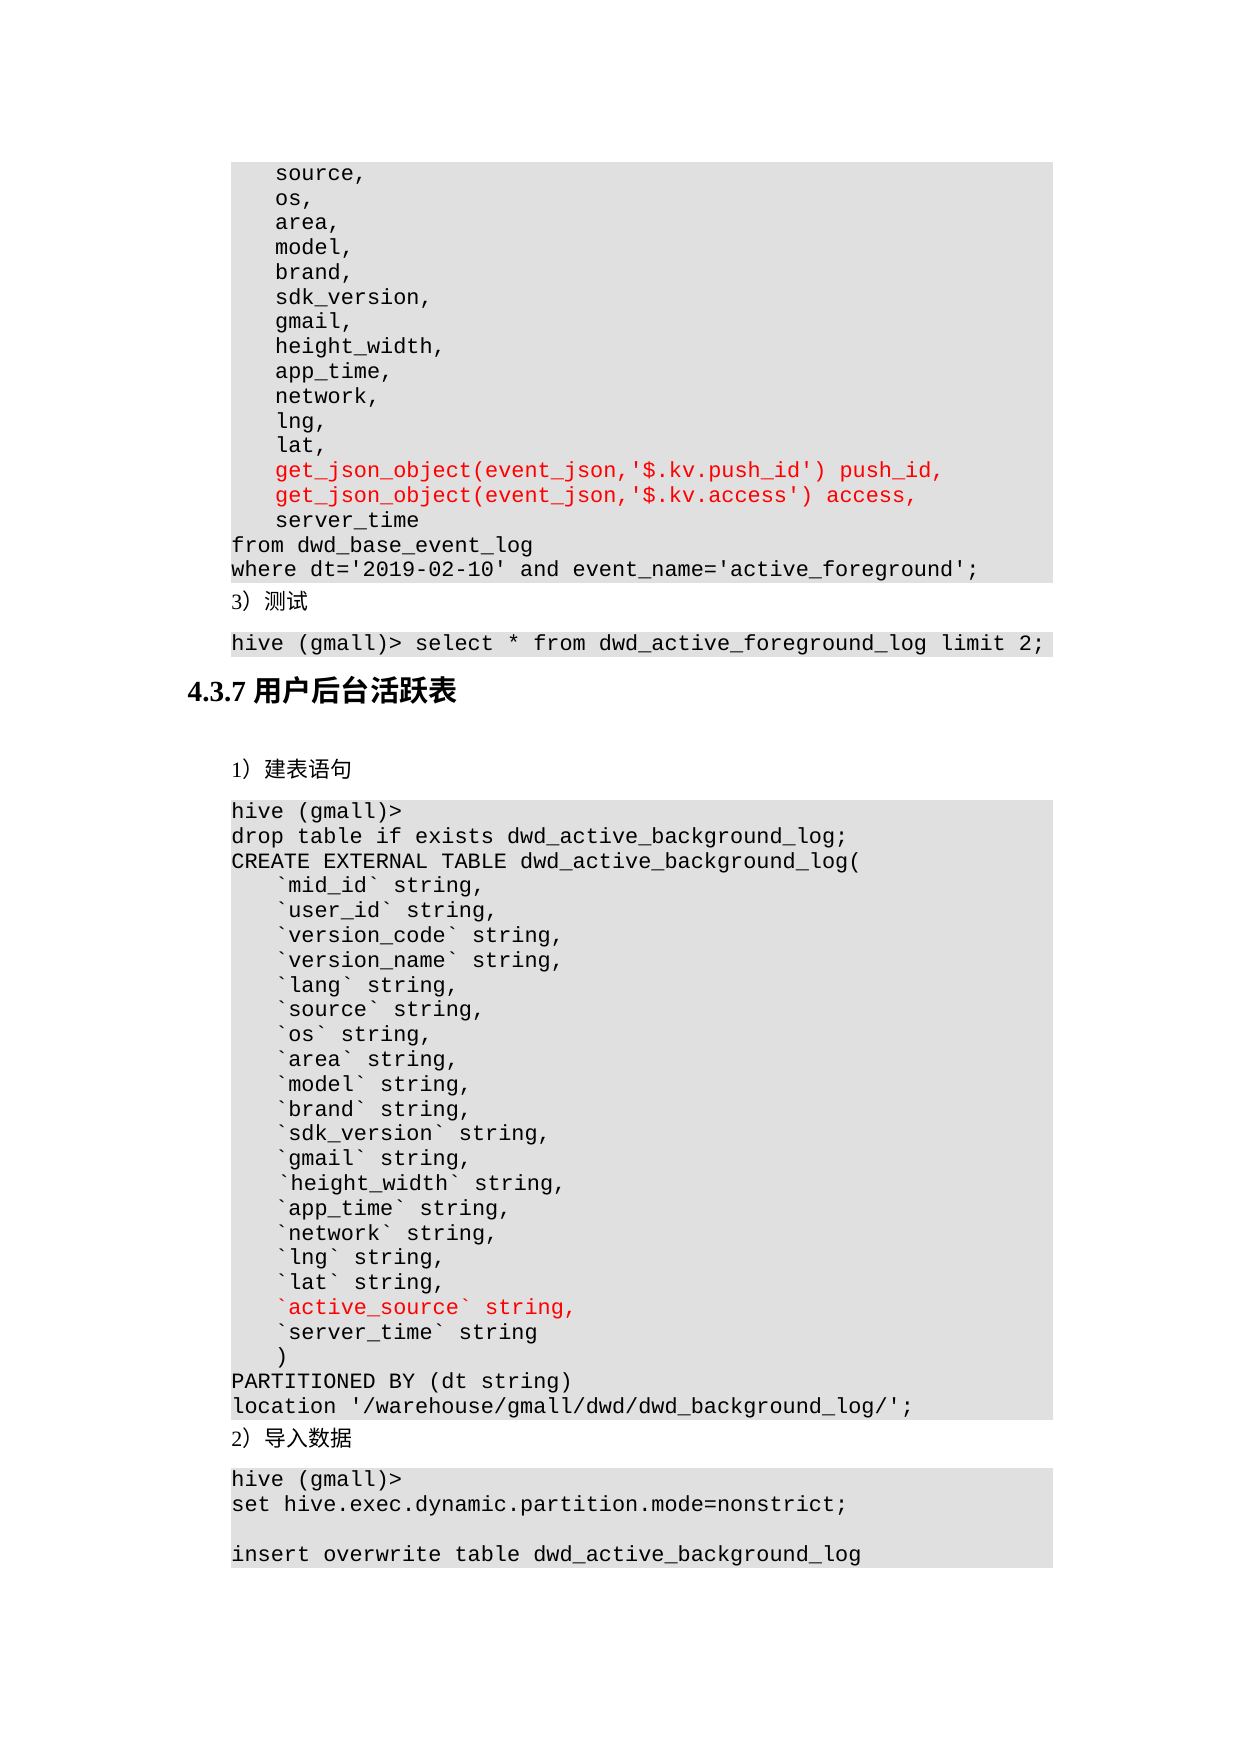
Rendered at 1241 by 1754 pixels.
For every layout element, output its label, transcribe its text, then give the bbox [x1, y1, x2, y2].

text `os` string, [231, 1023, 1053, 1048]
text where dt='2019-02-10' and event_name='active_foreground'; [231, 559, 1053, 583]
text `area` string, [231, 1048, 1053, 1073]
text lat, [231, 435, 1053, 459]
text ) [231, 1346, 1053, 1371]
text location '/warehouse/gmall/dwd/dwd_background_log/'; [231, 1395, 1053, 1420]
text app_time, [231, 360, 1053, 385]
text get_json_object(event_json,'$.kv.push_id') push_id, [231, 459, 1053, 484]
text area, [231, 212, 1053, 236]
text `server_time` string [231, 1321, 1053, 1346]
text `version_name` string, [231, 949, 1053, 974]
text from dwd_base_event_log [231, 534, 1053, 559]
text server_time [231, 509, 1053, 534]
text `brand` string, [231, 1098, 1053, 1123]
text `app_time` string, [231, 1197, 1053, 1222]
text drop table if exists dwd_active_background_log; [231, 825, 1053, 850]
text 3）测试 [187, 583, 1053, 616]
text 2）导入数据 [187, 1420, 1053, 1453]
text set hive.exec.dynamic.partition.mode=nonstrict; [231, 1493, 1053, 1518]
subtitle 4.3.7 用户后台活跃表 [187, 657, 1053, 722]
text insert overwrite table dwd_active_background_log [231, 1543, 1053, 1568]
text height_width, [231, 336, 1053, 360]
text `lang` string, [231, 974, 1053, 999]
text network, [231, 385, 1053, 410]
text hive (gmall)> select * from dwd_active_foreground_log limit 2; [231, 632, 1053, 657]
text `sdk_version` string, [231, 1123, 1053, 1147]
text hive (gmall)> [231, 1468, 1053, 1493]
text `version_code` string, [231, 924, 1053, 949]
text CREATE EXTERNAL TABLE dwd_active_background_log( [231, 850, 1053, 875]
text 1）建表语句 [187, 752, 1053, 784]
text sdk_version, [231, 286, 1053, 311]
text `user_id` string, [231, 899, 1053, 924]
text os, [231, 187, 1053, 212]
text hive (gmall)> [231, 800, 1053, 825]
text `lng` string, [231, 1247, 1053, 1271]
text `model` string, [231, 1073, 1053, 1098]
text `active_source` string, [231, 1296, 1053, 1321]
text `network` string, [231, 1222, 1053, 1247]
text gmail, [231, 311, 1053, 336]
text model, [231, 236, 1053, 261]
text `mid_id` string, [231, 875, 1053, 899]
text `lat` string, [231, 1271, 1053, 1296]
text `height_width` string, [231, 1172, 1053, 1197]
text `gmail` string, [231, 1147, 1053, 1172]
text `source` string, [231, 999, 1053, 1023]
text get_json_object(event_json,'$.kv.access') access, [231, 484, 1053, 509]
text brand, [231, 261, 1053, 286]
text lng, [231, 410, 1053, 435]
text source, [231, 162, 1053, 187]
text PARTITIONED BY (dt string) [231, 1371, 1053, 1395]
